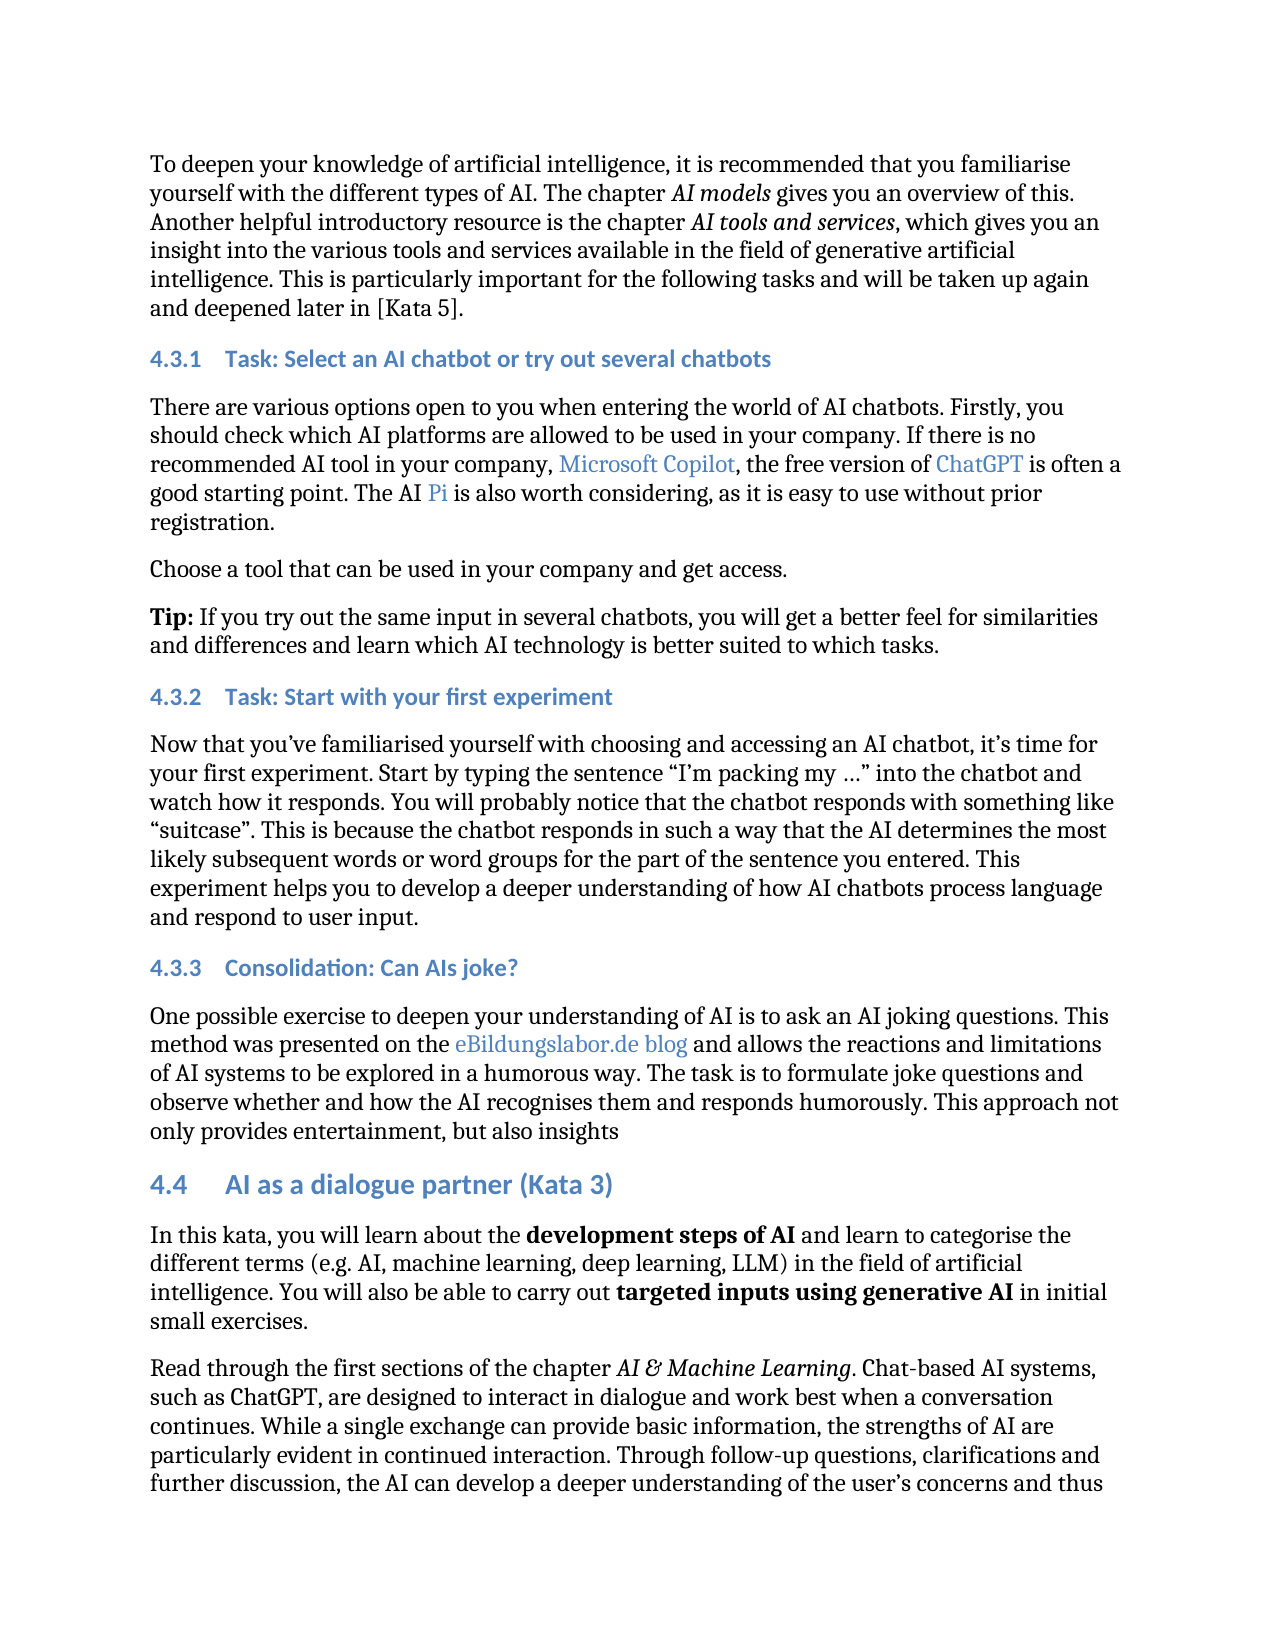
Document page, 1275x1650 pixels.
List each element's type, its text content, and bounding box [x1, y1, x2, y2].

text To deepen your knowledge of artificial intelligence, it is recommended that you familiarise yourself with the different types of AI. The chapter AI models gives you an overview of this. Another helpful introductory resource is the chapter AI tools and services, which gives you an insight into the various tools and services available in the field of generative artificial intelligence. This is particularly important for the following tasks and will be taken up again and deepened later in [Kata 5]. [150, 150, 1125, 322]
text Tip: If you try out the same input in several chatbots, you will get a better feel for similarities and differences and learn which AI technology is better suited to which tasks. [150, 603, 1125, 660]
subtitle 4.3.3 Consolidation: Can AIs joke? [150, 952, 1125, 983]
text Choose a tool that can be used in your company and get access. [150, 555, 1125, 584]
subtitle 4.4 AI as a dialogue partner (Kata 3) [150, 1166, 1125, 1202]
text There are various options open to you when entering the world of AI chatbots. Firstly, you should check which AI platforms are allowed to be used in your company. If there is no recommended AI tool in your company, Microsoft Copilot, the free version of ChatGPT is often a good starting point. The AI Pi is also worth considering, as it is easy to use without prior registration. [150, 393, 1125, 536]
text One possible exercise to deepen your understanding of AI is to ask an AI joking questions. This method was presented on the eBildungslabor.de blog and allows the reactions and limitations of AI systems to be explored in a humorous way. The task is to formulate joke questions and observe whether and how the AI recognises them and responds humorously. This approach not only provides entertainment, but also insights [150, 1002, 1125, 1145]
subtitle 4.3.1 Task: Select an AI chatbot or try out several chatbots [150, 343, 1125, 374]
text Now that you’ve familiarised yourself with choosing and accessing an AI chatbot, it’s time for your first experiment. Start by typing the sentence “I’m packing my …” into the chatbot and watch how it responds. You will probably notice that the chatbot responds with something like “suitcase”. This is because the chatbot responds in such a way that the AI determines the most likely subsequent words or word groups for the part of the sentence you entered. This experiment helps you to develop a deeper understanding of how AI chatbots process language and respond to user input. [150, 730, 1125, 931]
text In this kata, you will learn about the development steps of AI and learn to categorise the different terms (e.g. AI, machine learning, deep learning, LLM) in the field of artificial intelligence. You will also be able to carry out targeted inputs using generative AI in initial small exercises. [150, 1221, 1125, 1336]
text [150, 1354, 1125, 1498]
subtitle 4.3.2 Task: Start with your first experiment [150, 681, 1125, 711]
